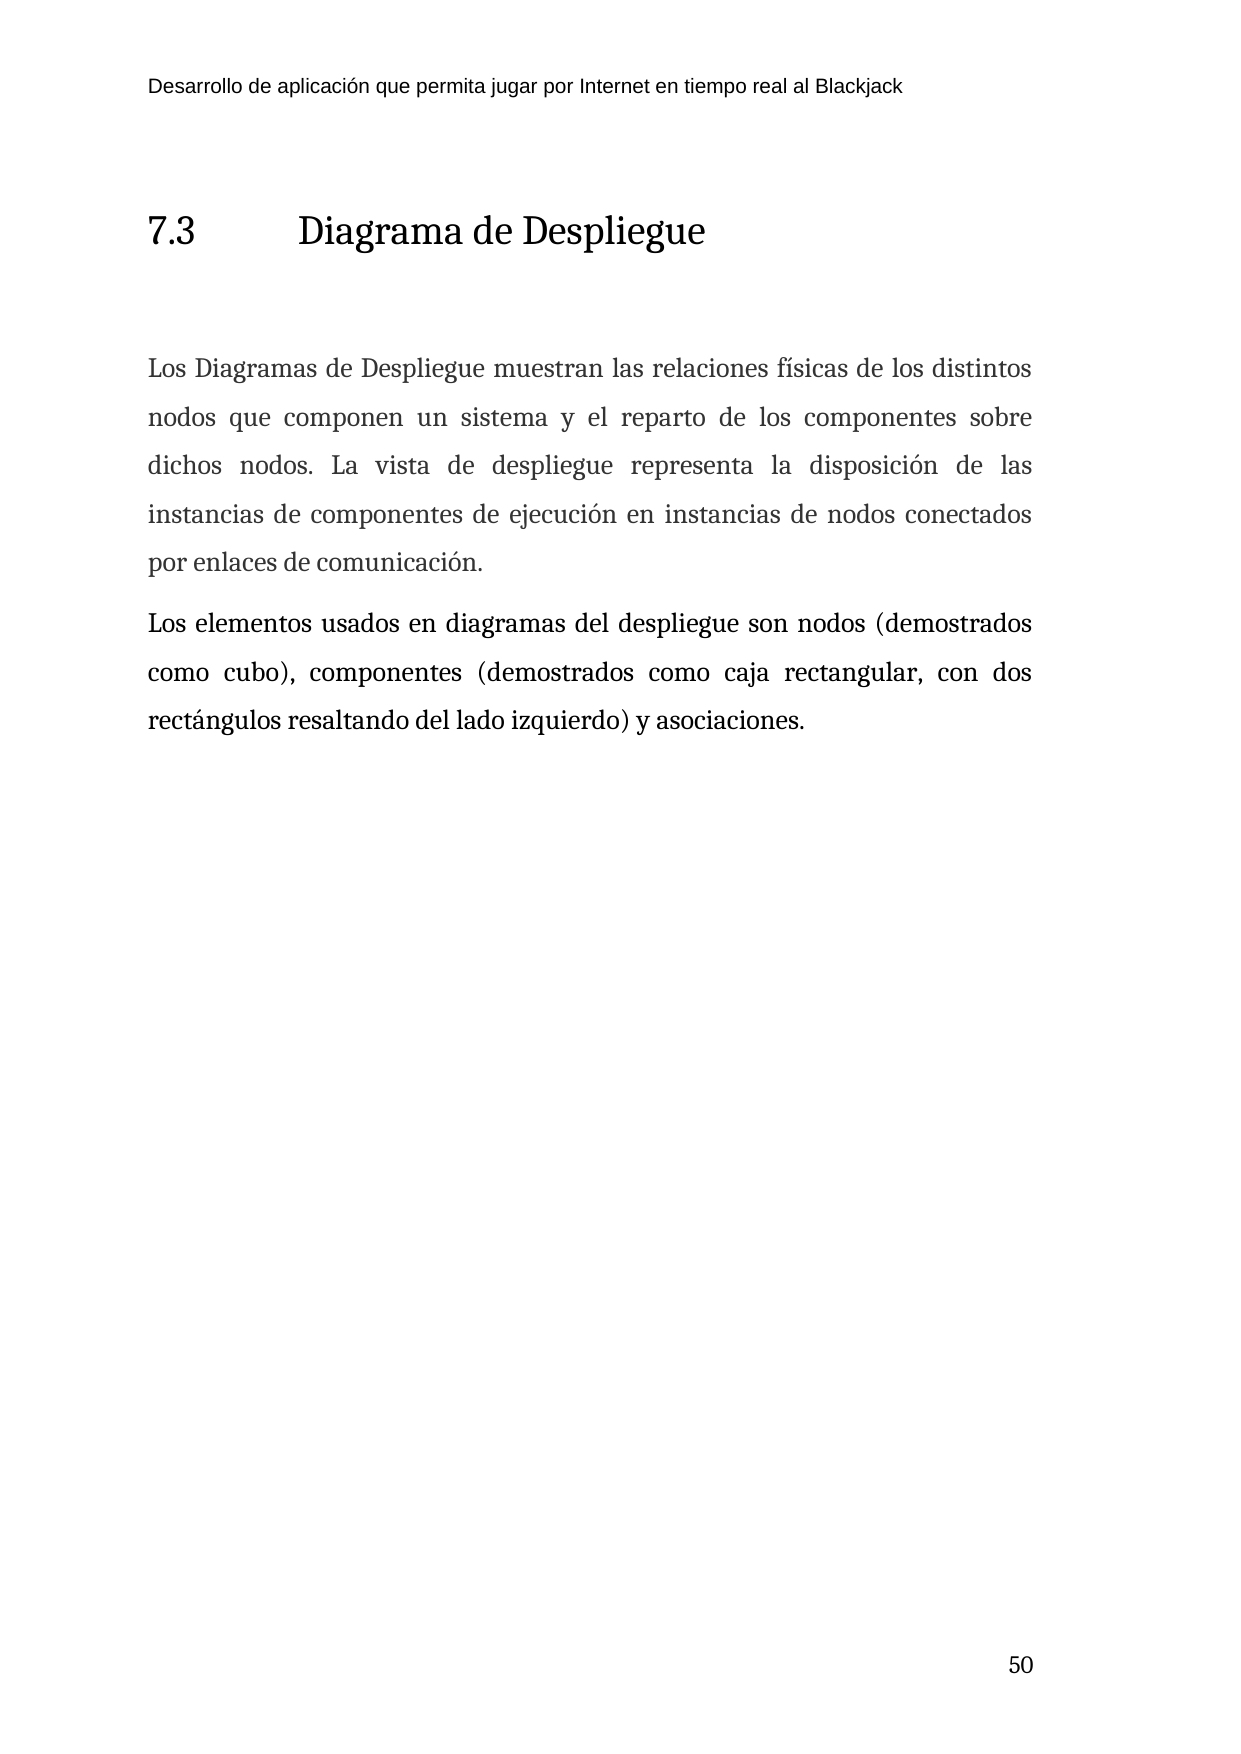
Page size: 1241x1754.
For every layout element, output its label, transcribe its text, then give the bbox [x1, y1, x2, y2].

text Los Diagramas de Despliegue muestran las relaciones físicas de los distintos nodos que componen un sistema y el reparto de los componentes sobre dichos nodos. La vista de despliegue representa la disposición de las instancias de componentes de ejecución en instancias de nodos conectados por enlaces de comunicación. [148, 352, 1033, 579]
text Los elementos usados en diagramas del despliegue son nodos (demostrados como cubo), componentes (demostrados como caja rectangular, con dos rectángulos resaltando del lado izquierdo) y asociaciones. [148, 607, 1033, 737]
subtitle 7.3 Diagrama de Despliegue [148, 207, 1033, 255]
